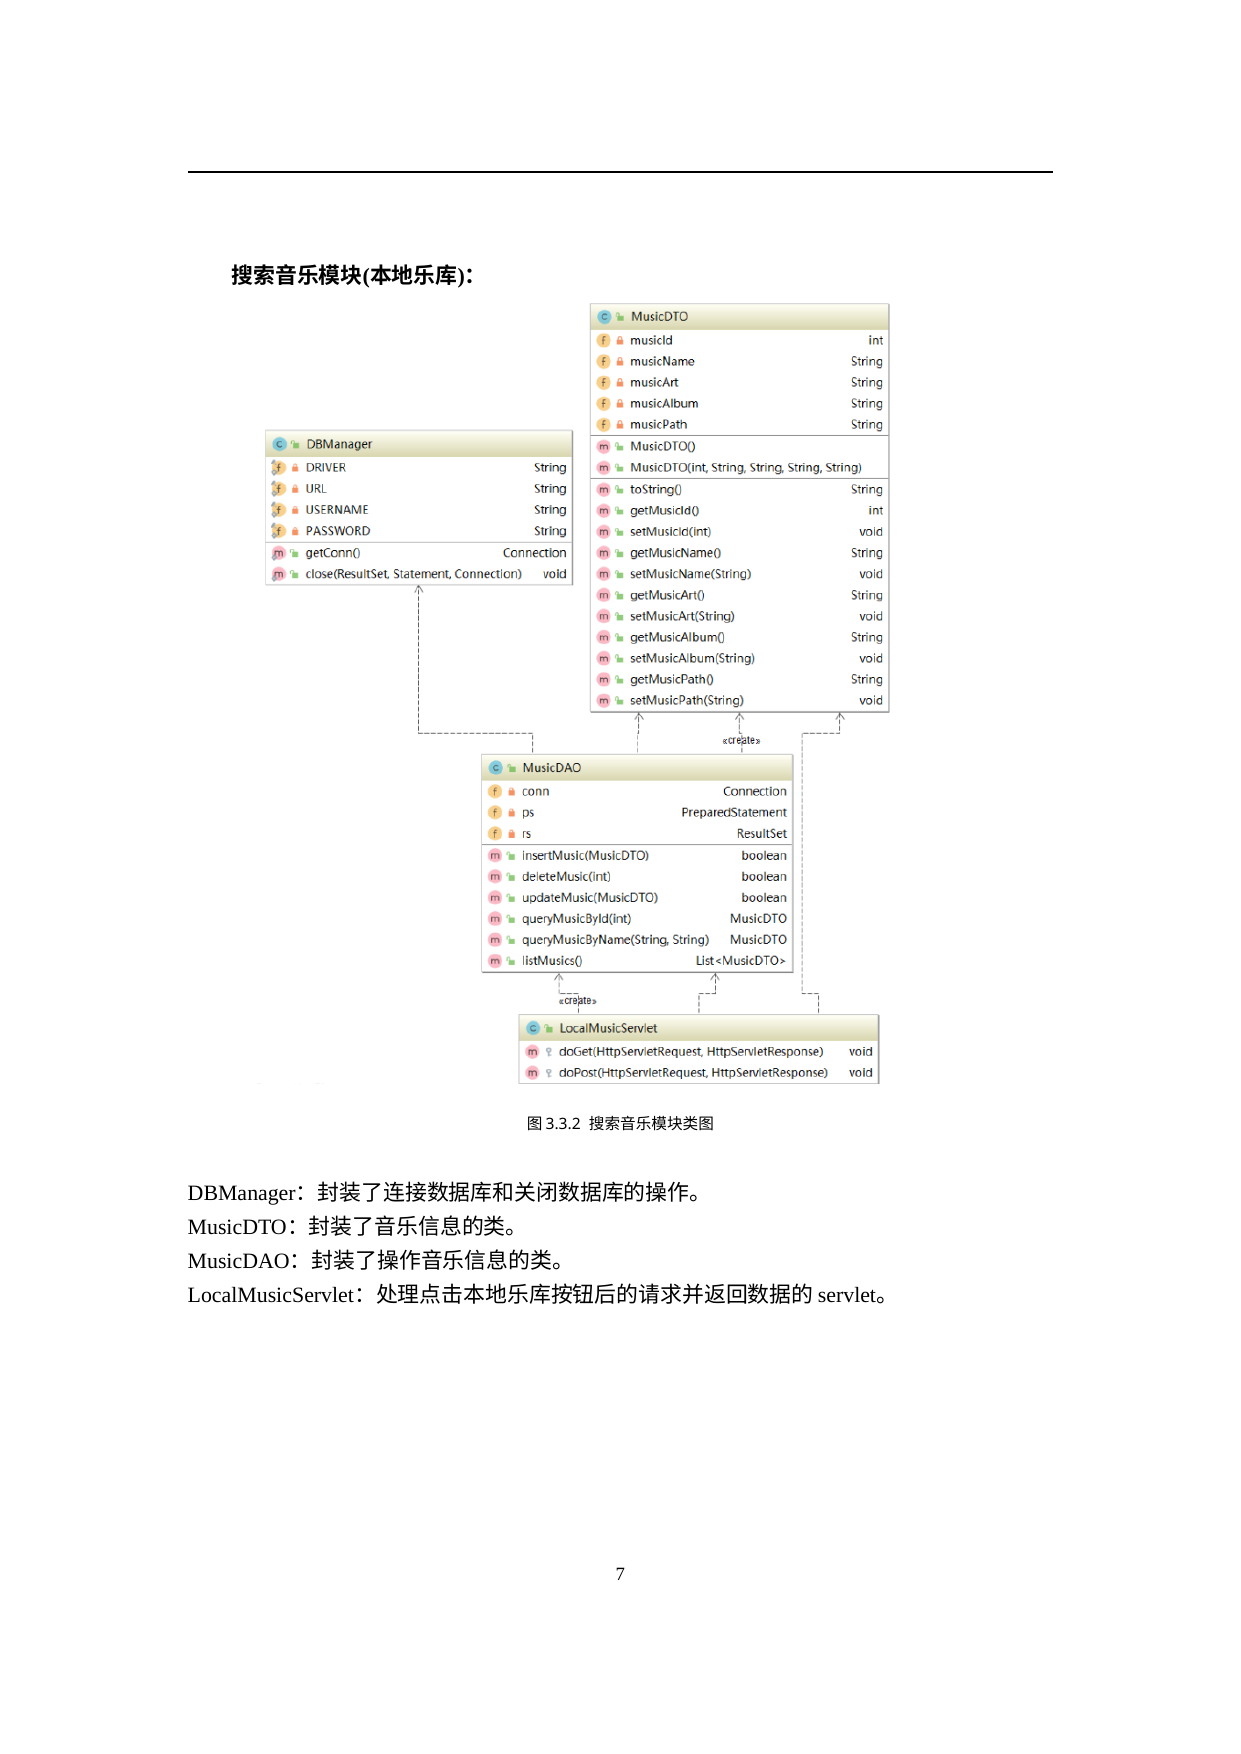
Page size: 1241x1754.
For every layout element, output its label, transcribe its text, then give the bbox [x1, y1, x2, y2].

picture [187, 290, 1053, 1084]
text MusicDTO：封装了音乐信息的类。 [187, 1208, 1053, 1242]
text 图3.3.2 搜索音乐模块类图 [187, 1106, 1053, 1140]
text MusicDAO：封装了操作音乐信息的类。 [187, 1242, 1053, 1276]
text LocalMusicServlet：处理点击本地乐库按钮后的请求并返回数据的servlet。 [187, 1276, 1053, 1309]
subtitle 搜索音乐模块(本地乐库)： [187, 257, 1053, 290]
text DBManager：封装了连接数据库和关闭数据库的操作。 [187, 1174, 1053, 1208]
